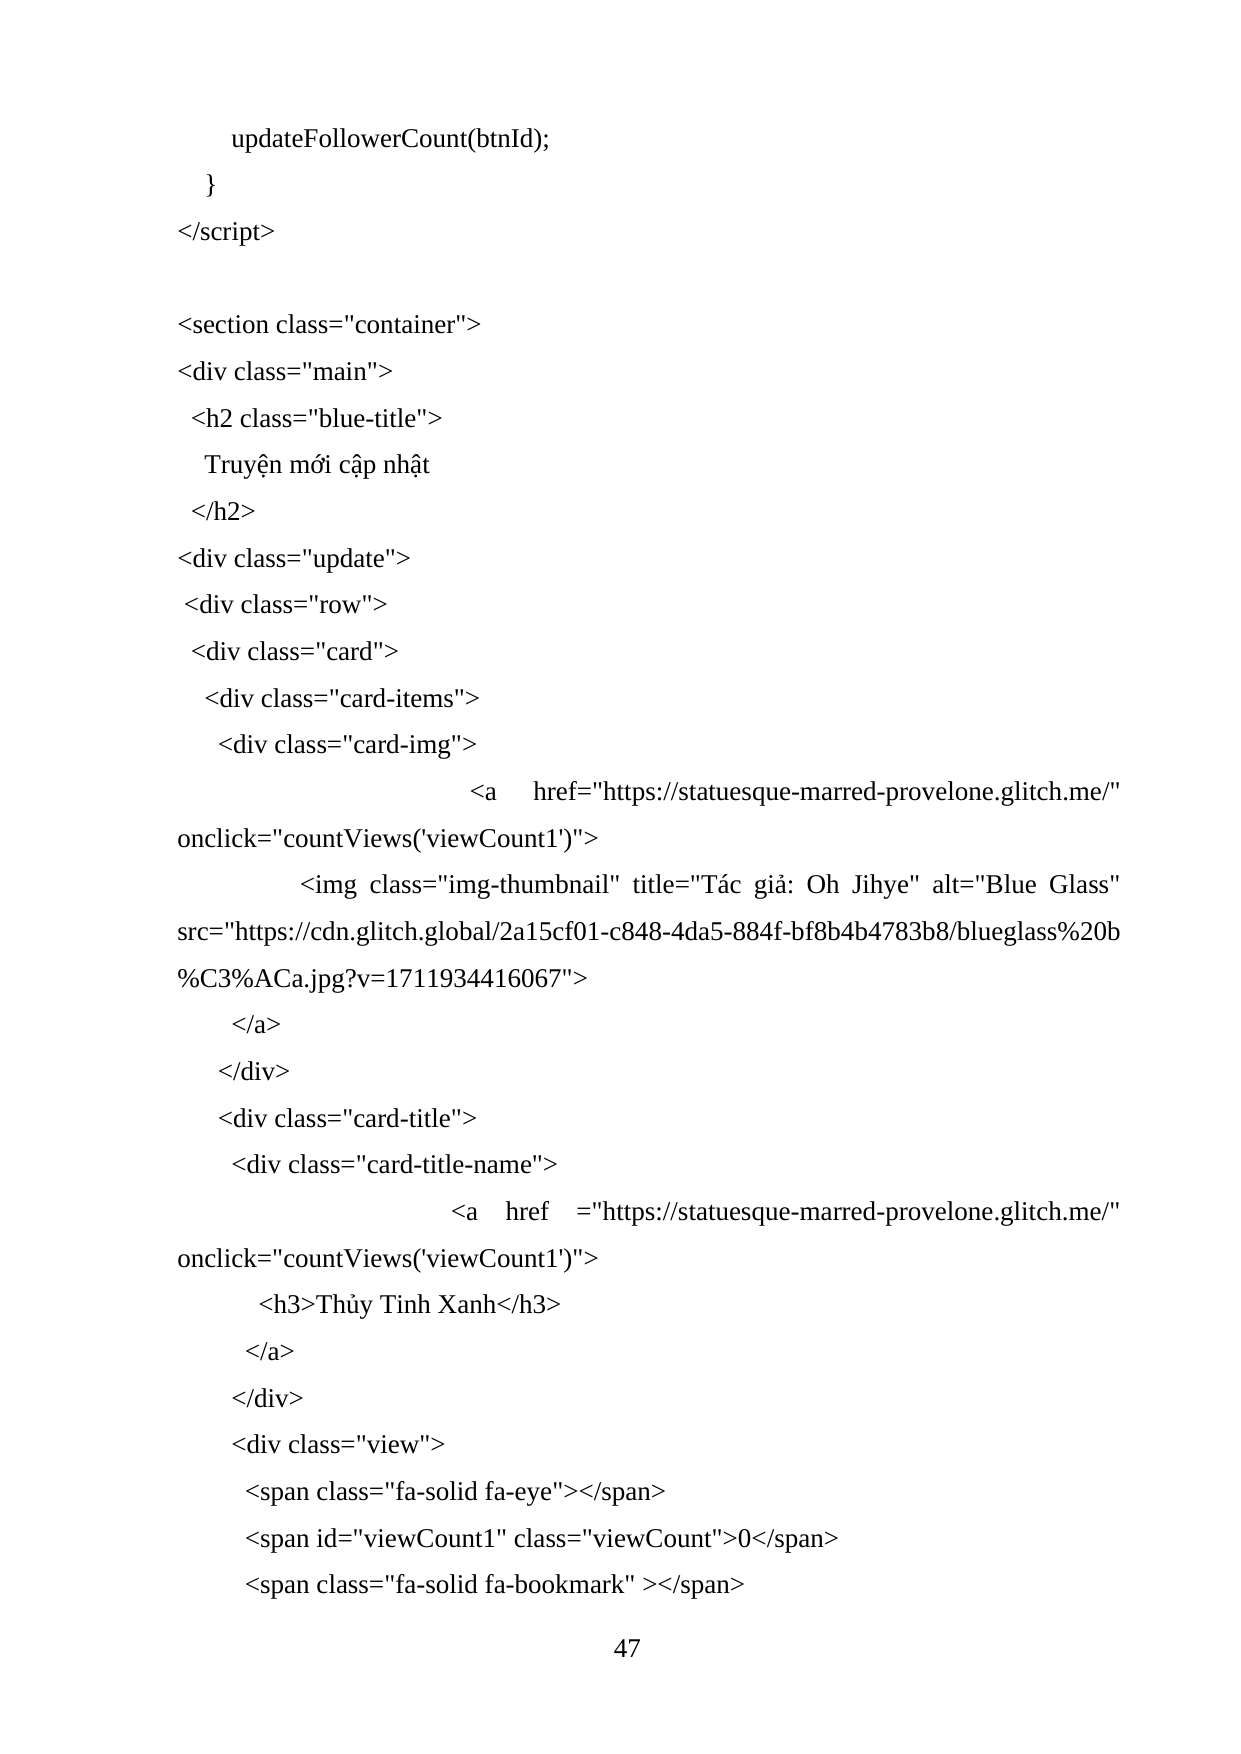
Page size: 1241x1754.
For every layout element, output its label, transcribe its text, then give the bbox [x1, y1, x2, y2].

text </a> [177, 1335, 1122, 1366]
text </script> [177, 215, 1122, 246]
text <div class="view"> [177, 1428, 1122, 1459]
text <div class="card-items"> [177, 682, 1122, 713]
text </div> [177, 1055, 1122, 1086]
text updateFollowerCount(btnId); [177, 122, 1122, 153]
text Truyện mới cập nhật [177, 448, 1122, 479]
text <div class="card"> [177, 635, 1122, 666]
text <span class="fa-solid fa-eye"></span> [177, 1475, 1122, 1506]
text <img class="img-thumbnail" title="Tác giả: Oh Jihye" alt="Blue Glass" src="https://cdn.glitch.global/2a15cf01-c848-4da5-884f-bf8b4b4783b8/blueglass%20b%C3%ACa.jpg?v=1711934416067"> [177, 868, 1122, 993]
text <span id="viewCount1" class="viewCount">0</span> [177, 1522, 1122, 1553]
text <a href="https://statuesque-marred-provelone.glitch.me/" onclick="countViews('viewCount1')"> [177, 775, 1122, 853]
text <a href ="https://statuesque-marred-provelone.glitch.me/" onclick="countViews('viewCount1')"> [177, 1195, 1122, 1273]
text <div class="main"> [177, 355, 1122, 386]
text <span class="fa-solid fa-bookmark" ></span> [177, 1568, 1122, 1599]
text } [177, 168, 1122, 199]
text <div class="card-title-name"> [177, 1148, 1122, 1179]
text <div class="update"> [177, 542, 1122, 573]
text <div class="card-title"> [177, 1102, 1122, 1133]
text <h2 class="blue-title"> [177, 402, 1122, 433]
text </h2> [177, 495, 1122, 526]
text <h3>Thủy Tinh Xanh</h3> [177, 1288, 1122, 1319]
text <div class="row"> [177, 588, 1122, 619]
text </a> [177, 1008, 1122, 1039]
text </div> [177, 1382, 1122, 1413]
text <section class="container"> [177, 308, 1122, 339]
text <div class="card-img"> [177, 728, 1122, 759]
